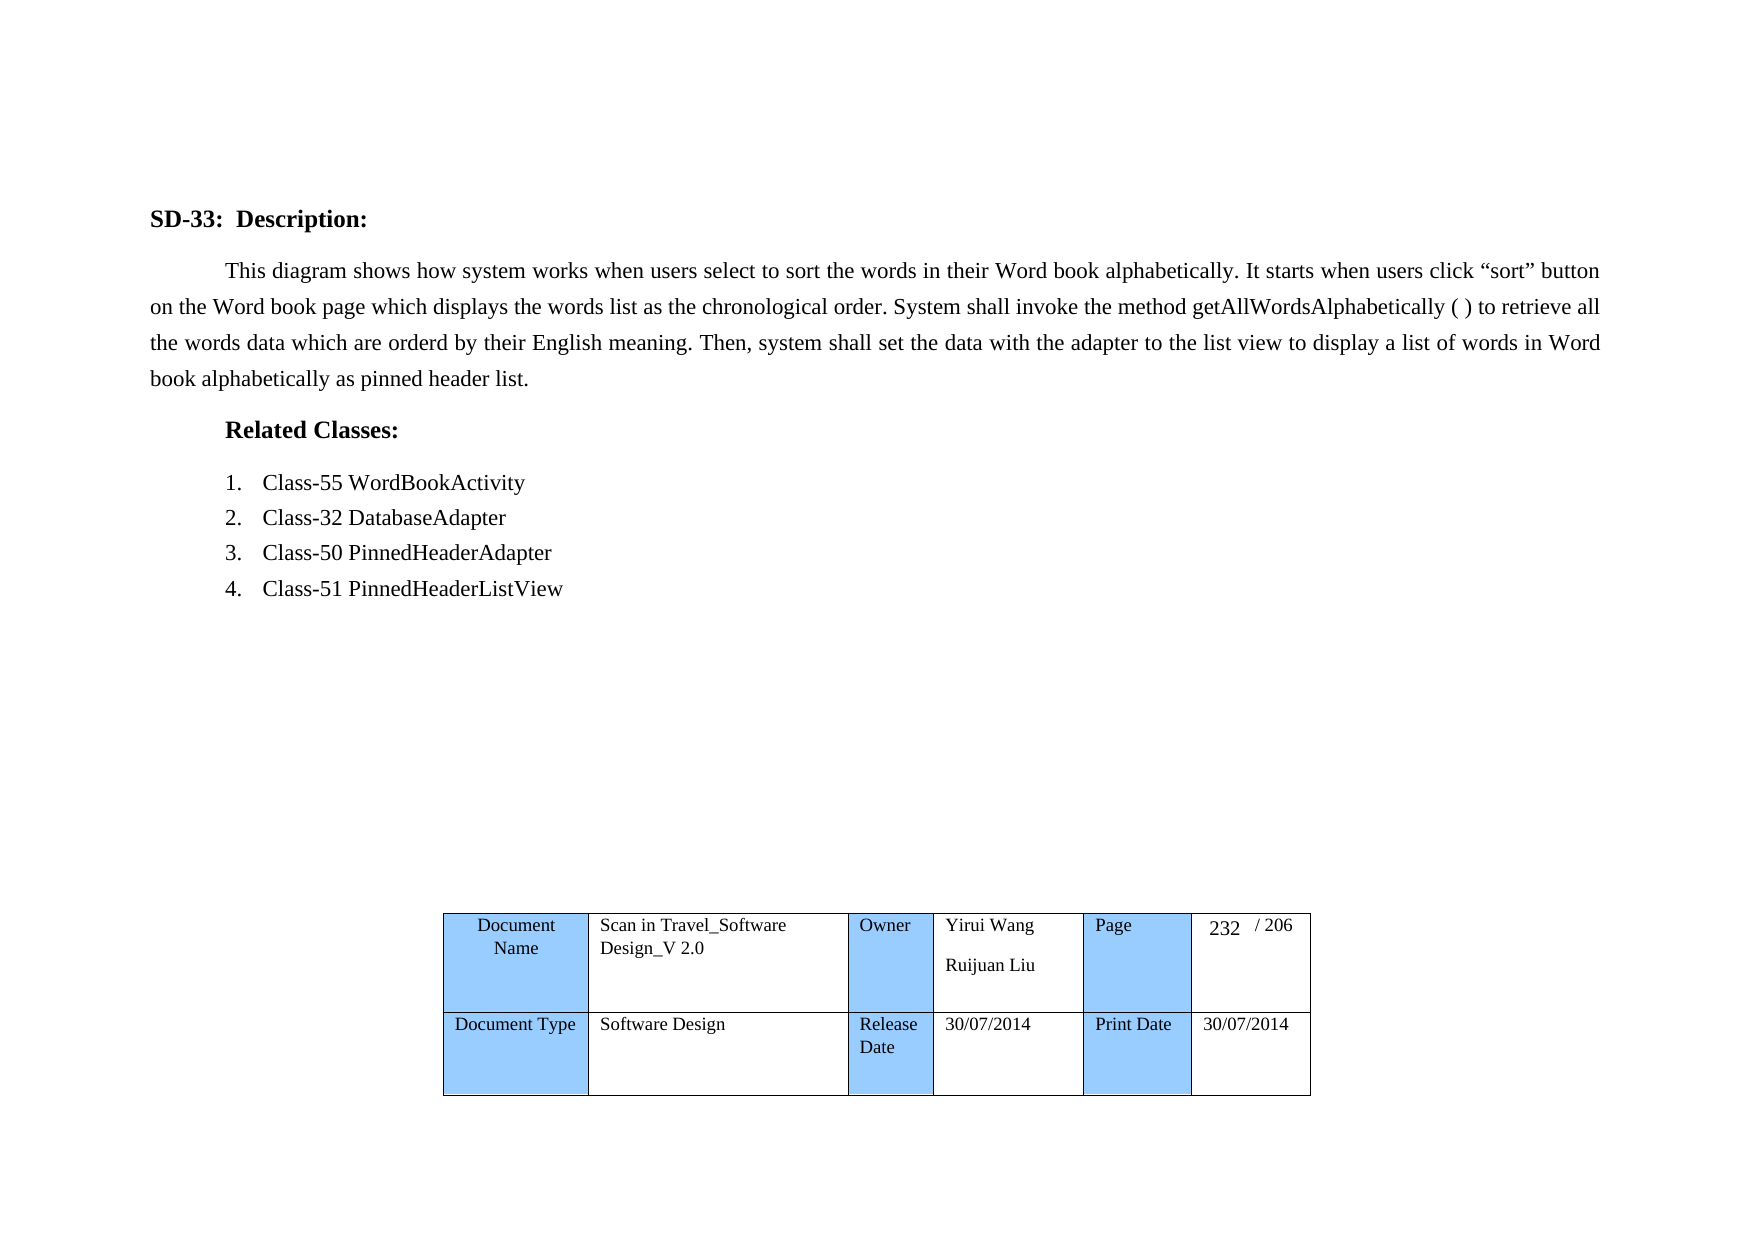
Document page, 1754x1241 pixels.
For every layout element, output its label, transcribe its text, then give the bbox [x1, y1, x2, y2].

list Class-50 PinnedHeaderAdapter [225, 536, 1604, 569]
list Class-32 DatabaseAdapter [225, 501, 1604, 534]
text This diagram shows how system works when users select to sort the words in their Word book alphabetically. It starts when users click “sort” button on the Word book page which displays the words list as the chronological order. System shall invoke the method getAllWordsAlphabetically ( ) to retrieve all the words data which are orderd by their English meaning. Then, system shall set the data with the adapter to the list view to display a list of words in Word book alphabetically as pinned header list. [150, 254, 1604, 394]
text Related Classes: [150, 413, 1604, 446]
list Class-55 WordBookActivity [225, 465, 1604, 498]
text SD-33: Description: [150, 201, 1604, 235]
list Class-51 PinnedHeaderListView [225, 571, 1604, 604]
